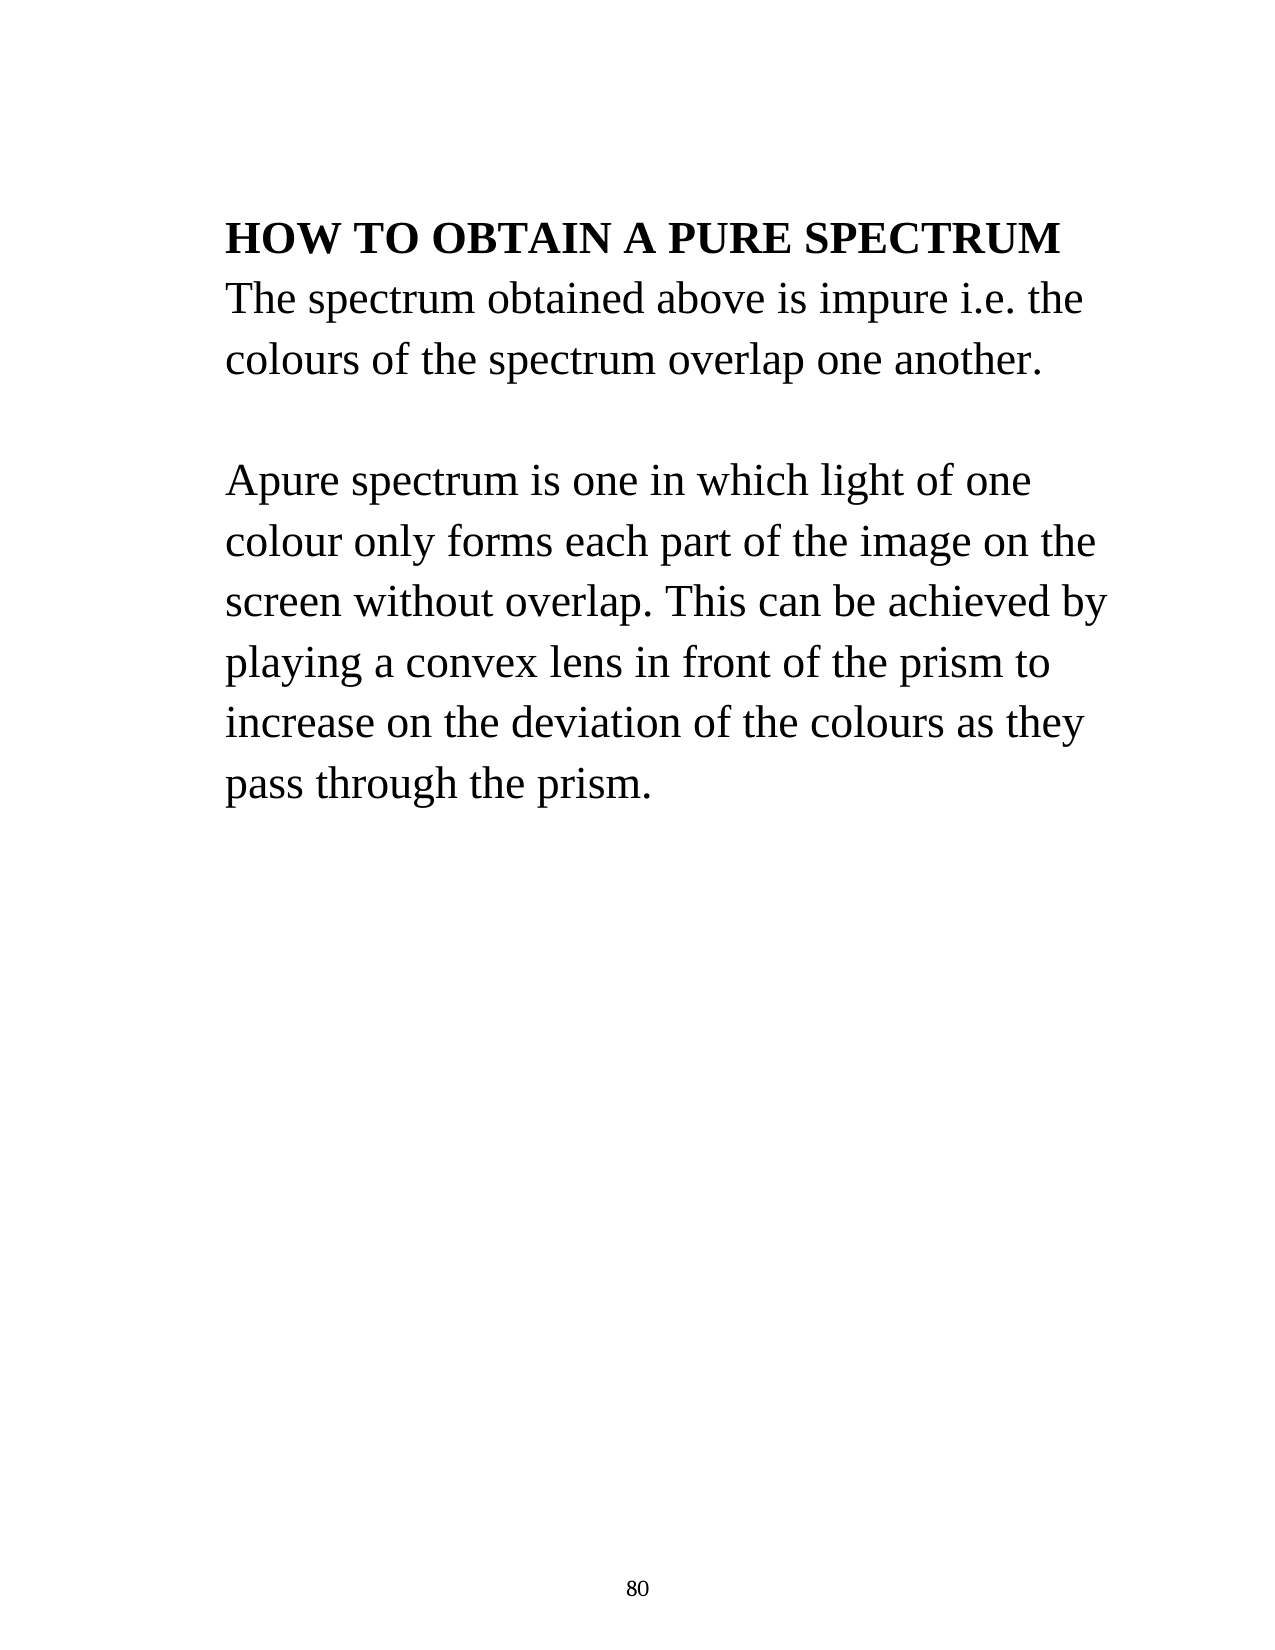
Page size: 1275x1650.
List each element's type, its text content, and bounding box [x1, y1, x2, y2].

list HOW TO OBTAIN A PURE SPECTRUM [225, 211, 1125, 263]
list The spectrum obtained above is impure i.e. the colours of the spectrum overlap one another. [225, 271, 1125, 384]
list Apure spectrum is one in which light of one colour only forms each part of the image on the screen without overlap. This can be achieved by playing a convex lens in front of the prism to increase on the deviation of the colours as they pass through the prism. [225, 453, 1125, 808]
